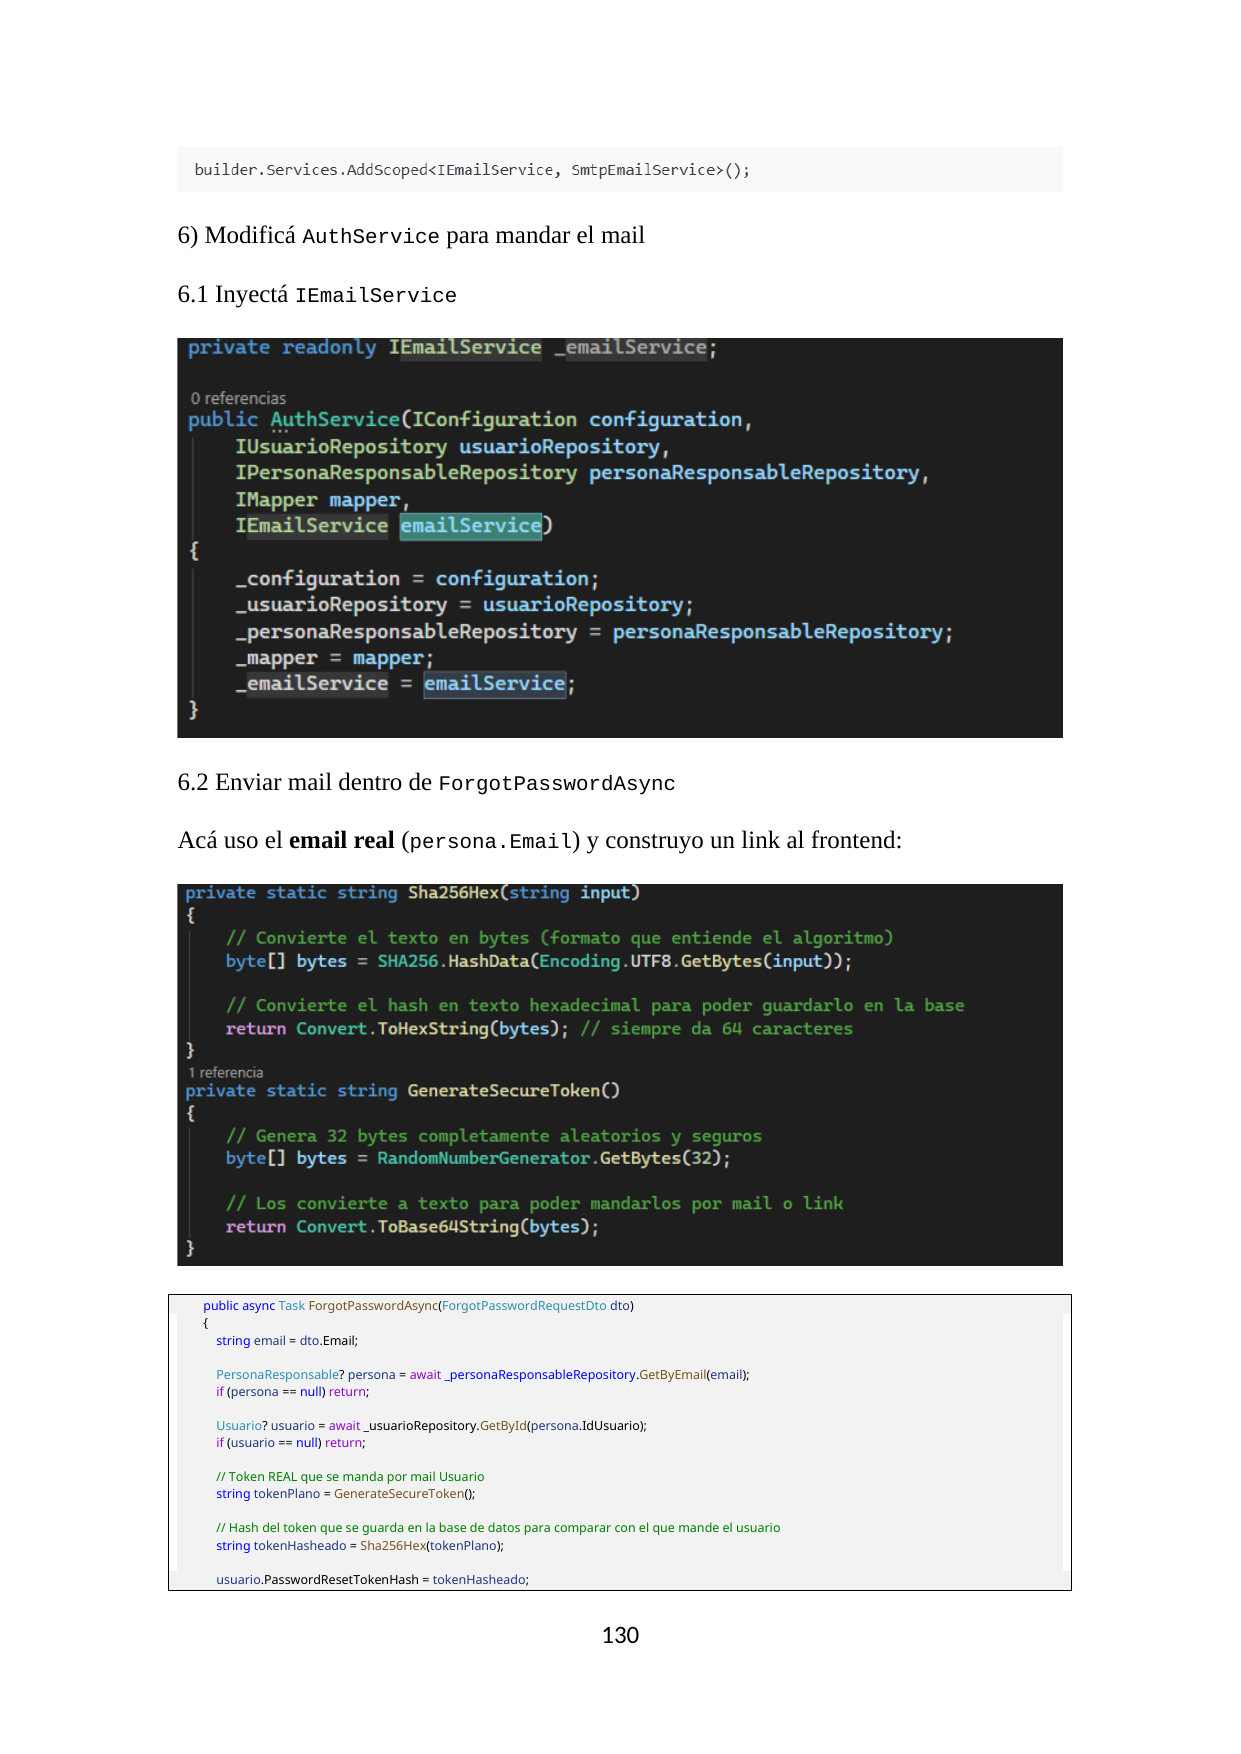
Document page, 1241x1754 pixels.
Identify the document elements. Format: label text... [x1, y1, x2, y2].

text string email = dto.Email; [177, 1332, 1063, 1349]
text if (persona == null) return; [177, 1383, 1063, 1400]
text { [177, 1314, 1063, 1332]
text string tokenPlano = GenerateSecureToken(); [177, 1485, 1063, 1502]
text Usuario? usuario = await _usuarioRepository.GetById(persona.IdUsuario); [177, 1417, 1063, 1434]
text 6.1 Inyectá IEmailService [177, 279, 1063, 309]
text // Hash del token que se guarda en la base de datos para comparar con el que mande el usuario [177, 1519, 1063, 1537]
picture [177, 338, 1063, 738]
picture [177, 884, 1063, 1266]
text usuario.PasswordResetTokenHash = tokenHasheado; [169, 1568, 1071, 1590]
picture [177, 147, 1063, 192]
text // Token REAL que se manda por mail Usuario [177, 1468, 1063, 1485]
text public async Task ForgotPasswordAsync(ForgotPasswordRequestDto dto) [169, 1295, 1071, 1314]
text if (usuario == null) return; [177, 1434, 1063, 1451]
text string tokenHasheado = Sha256Hex(tokenPlano); [177, 1537, 1063, 1554]
text PersonaResponsable? persona = await _personaResponsableRepository.GetByEmail(email); [177, 1366, 1063, 1383]
text 6) Modificá AuthService para mandar el mail [177, 221, 1063, 250]
text Acá uso el email real (persona.Email) y construyo un link al frontend: [177, 826, 1063, 855]
text 6.2 Enviar mail dentro de ForgotPasswordAsync [177, 767, 1063, 796]
